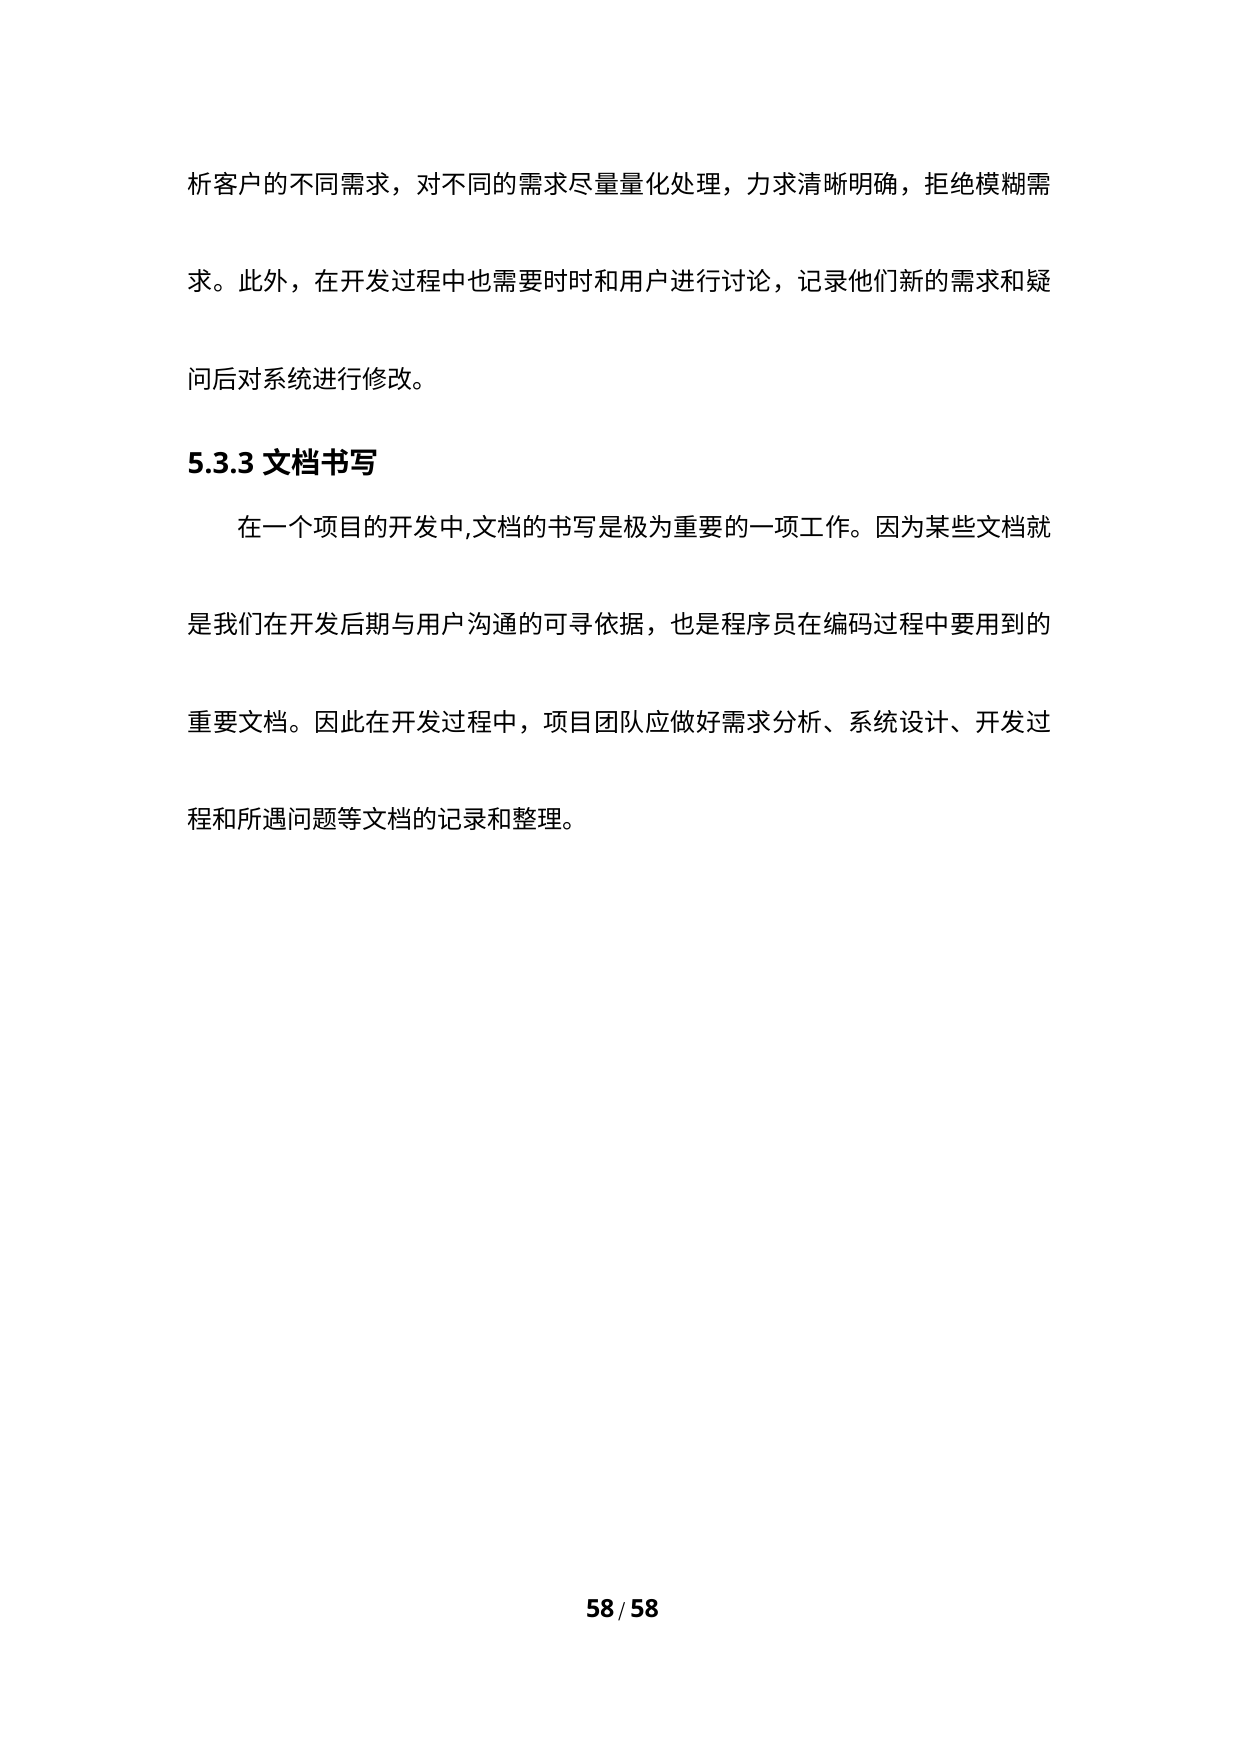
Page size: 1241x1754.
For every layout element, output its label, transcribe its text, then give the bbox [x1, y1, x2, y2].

text 5.3.3 文档书写 [187, 428, 1053, 493]
text 在一个项目的开发中,文档的书写是极为重要的一项工作。因为某些文档就是我们在开发后期与用户沟通的可寻依据，也是程序员在编码过程中要用到的重要文档。因此在开发过程中，项目团队应做好需求分析、系统设计、开发过程和所遇问题等文档的记录和整理。 [187, 493, 1053, 851]
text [187, 150, 1053, 410]
